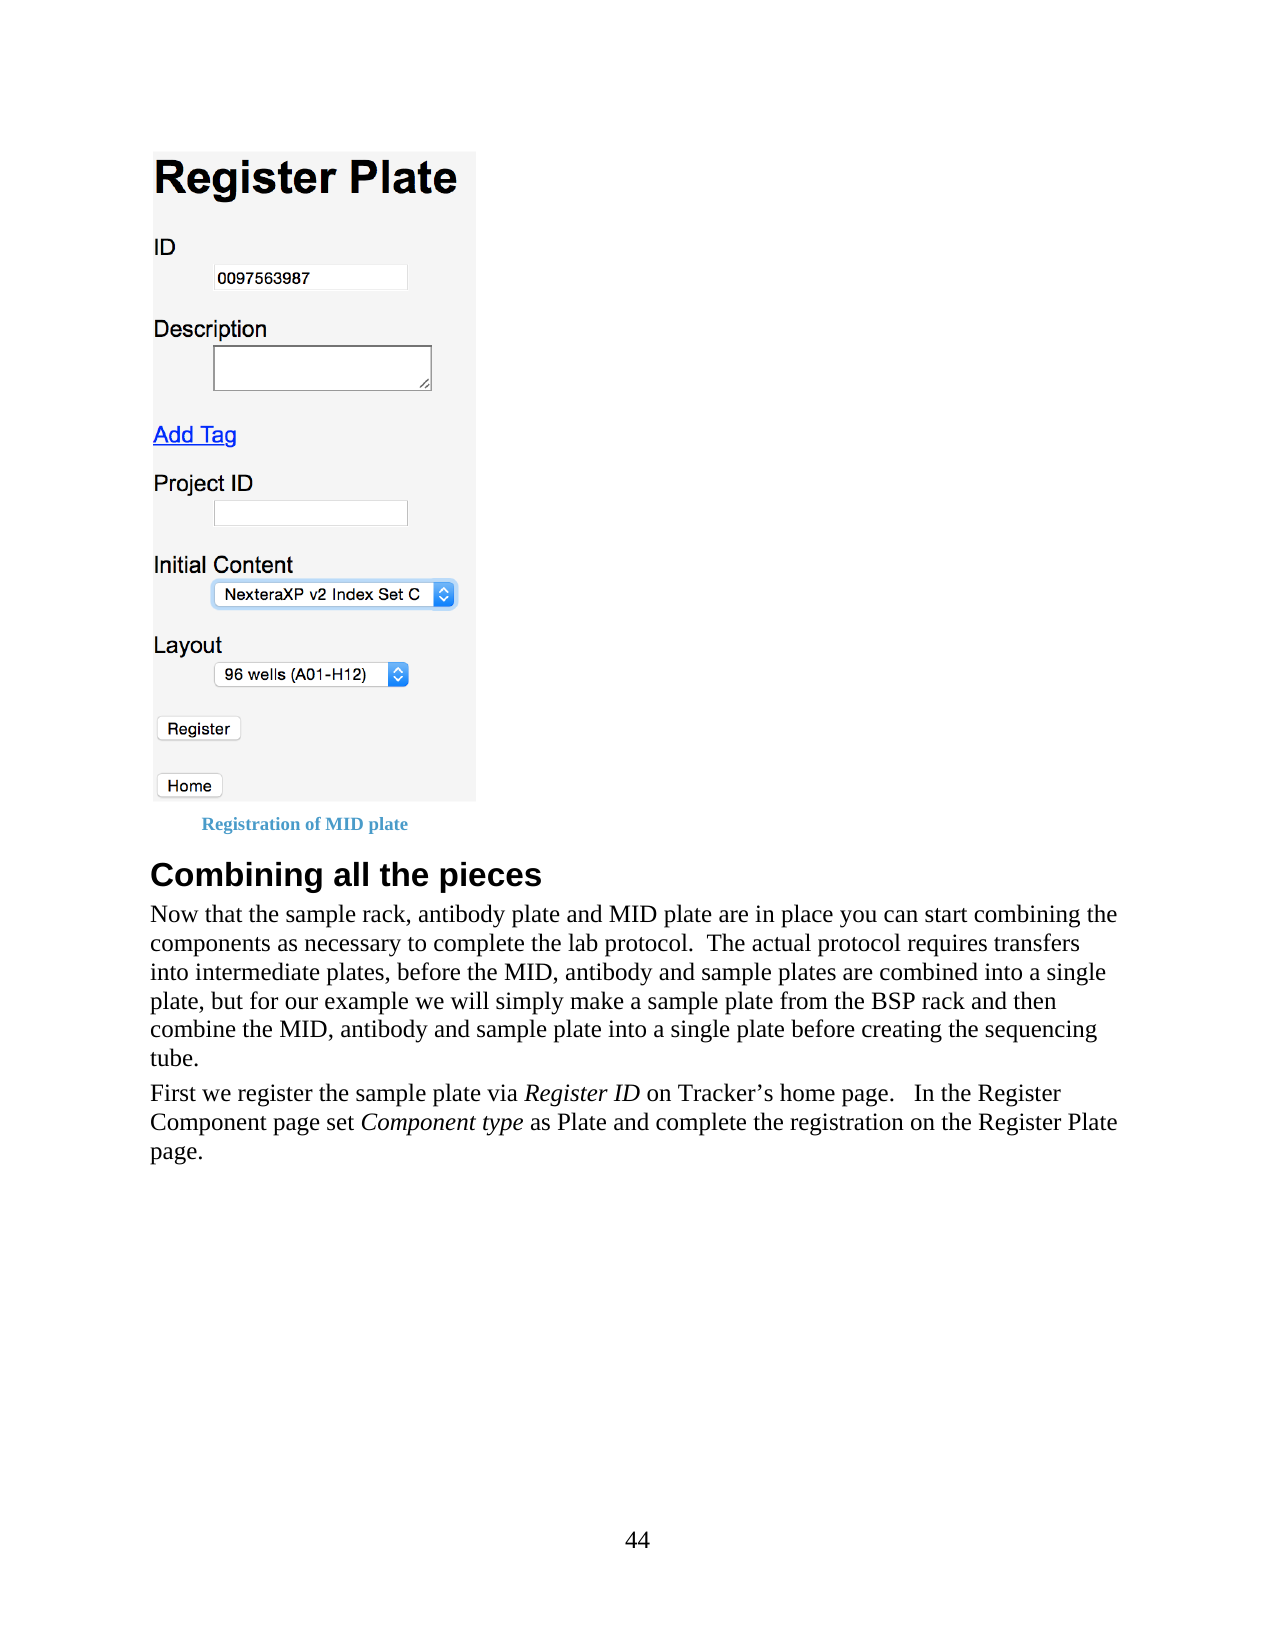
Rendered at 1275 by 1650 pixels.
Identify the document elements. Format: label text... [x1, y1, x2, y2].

subtitle Combining all the pieces [150, 855, 1125, 893]
text Registration of MID plate [150, 812, 1125, 834]
text First we register the sample plate via Register ID on Tracker’s home page. In the Register Component page set Component type as Plate and complete the registration on the Register Plate page. [150, 1078, 1125, 1164]
text Now that the sample rack, antibody plate and MID plate are in place you can start combining the components as necessary to complete the lab protocol. The actual protocol requires transfers into intermediate plates, before the MID, antibody and sample plates are combined into a single plate, but for our example we will simply make a sample plate from the BSP rack and then combine the MID, antibody and sample plate into a single plate before creating the sequencing tube. [150, 899, 1125, 1072]
picture [150, 150, 476, 807]
